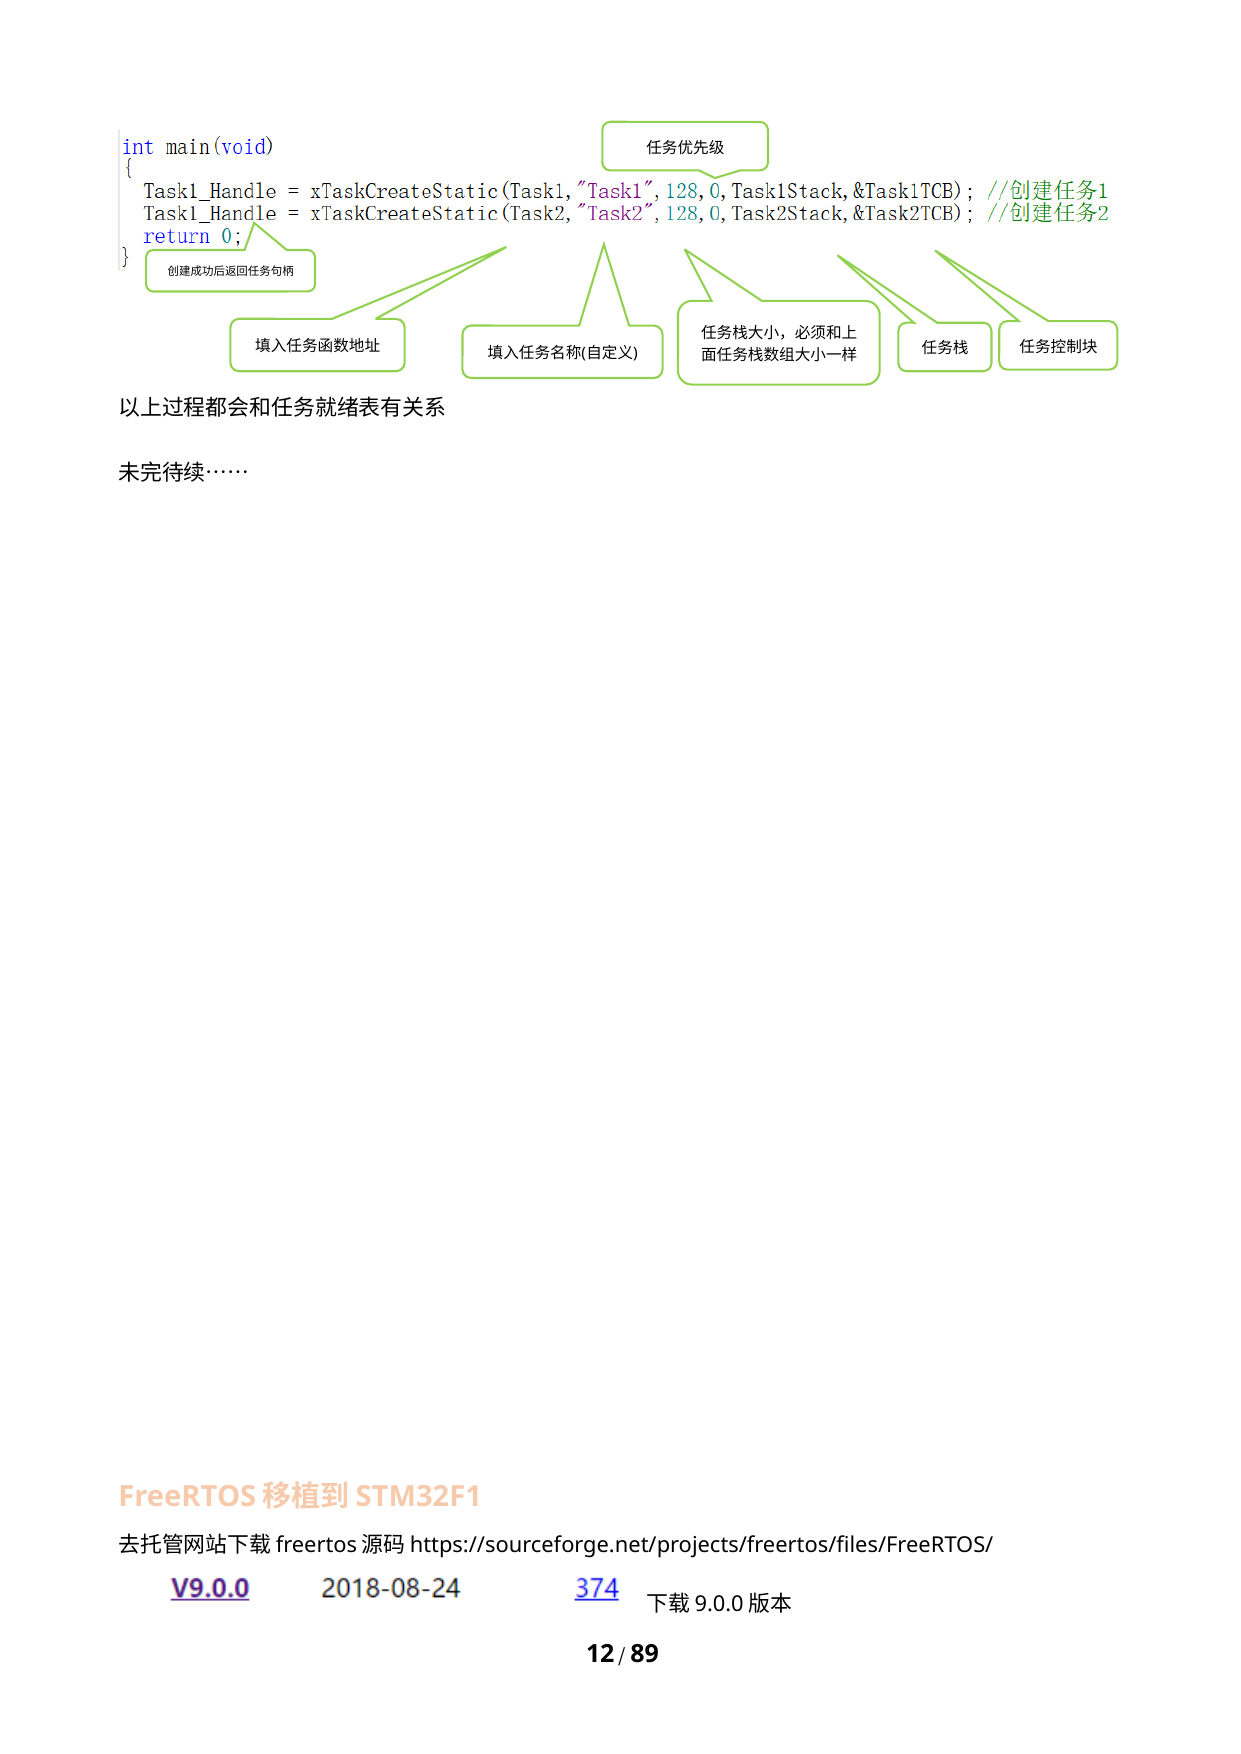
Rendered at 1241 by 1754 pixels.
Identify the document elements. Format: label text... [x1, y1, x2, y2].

picture [118, 1565, 647, 1612]
picture [690, 255, 713, 271]
text FreeRTOS移植到STM32F1 [118, 1462, 1122, 1527]
text 以上过程都会和任务就绪表有关系 [118, 389, 1122, 422]
picture [118, 129, 1123, 271]
text 未完待续…… [118, 454, 1122, 487]
picture [598, 251, 610, 271]
text 去托管网站下载freertos源码https://sourceforge.net/projects/freertos/files/FreeRTOS/ [118, 1527, 1122, 1559]
picture [604, 129, 766, 176]
picture [148, 226, 313, 271]
picture [454, 262, 475, 271]
